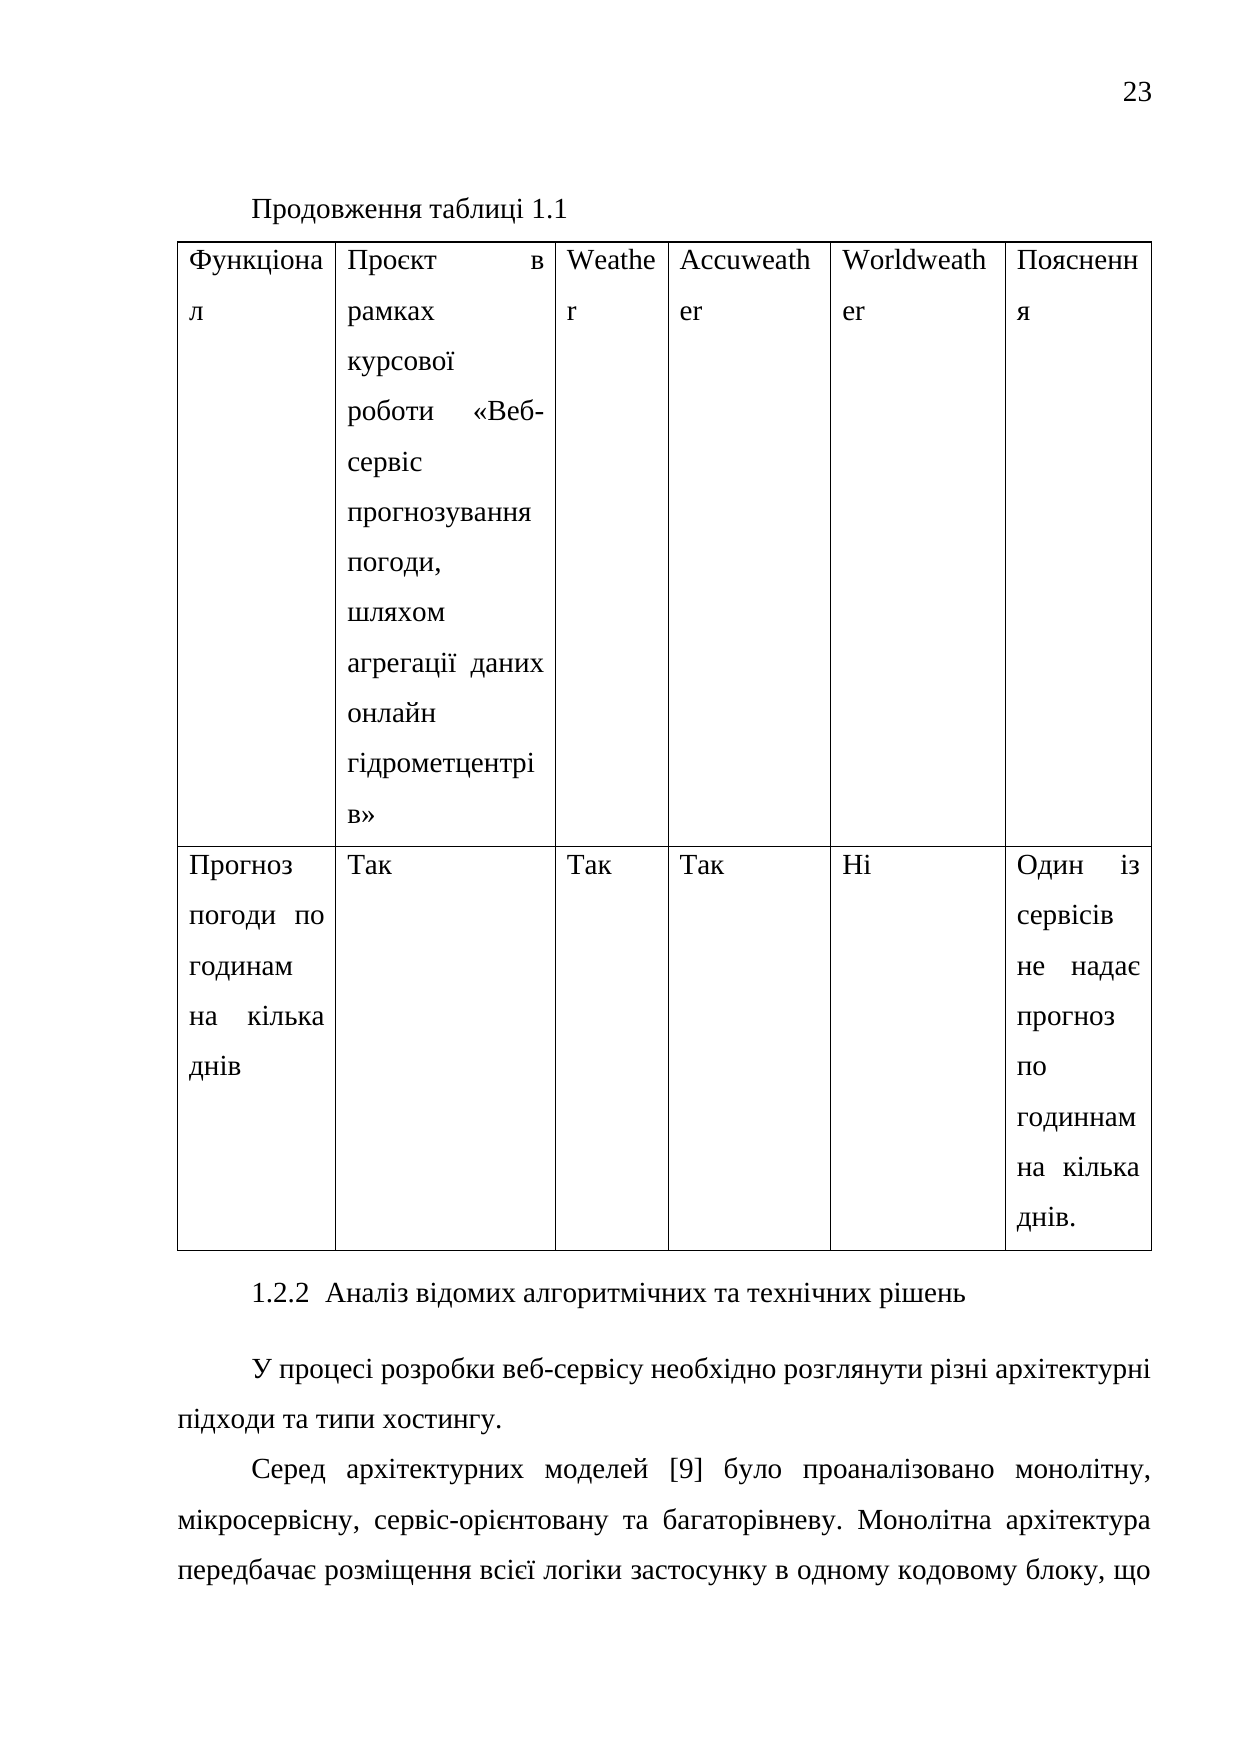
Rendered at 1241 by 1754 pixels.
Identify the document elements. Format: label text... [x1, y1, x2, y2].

table_cell Прогноз погоди по годинам на кілька днів [178, 847, 335, 1249]
table_header Worldweather [831, 243, 1005, 846]
table_cell Один із сервісів не надає прогноз по годиннам на кілька днів. [1006, 847, 1151, 1249]
table_cell Ні [831, 847, 1005, 1249]
table_header Weather [556, 243, 668, 846]
table_header Проєкт в рамках курсової роботи «Веб-сервіс прогнозування погоди, шляхом агрегації даних онлайн гідрометцентрів» [336, 243, 555, 846]
table_cell Так [556, 847, 668, 1249]
table_header Accuweather [669, 243, 830, 846]
text Продовження таблиці 1.1 [177, 191, 1152, 224]
text У процесі розробки веб-сервісу необхідно розглянути різні архітектурні підходи та типи хостингу. [177, 1351, 1152, 1435]
table_header Функціонал [178, 243, 335, 846]
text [177, 1451, 1152, 1586]
table_cell Так [336, 847, 555, 1249]
text Аналіз відомих алгоритмічних та технічних рішень [251, 1276, 1152, 1309]
table_cell Так [669, 847, 830, 1249]
table_header Пояснення [1006, 243, 1151, 846]
